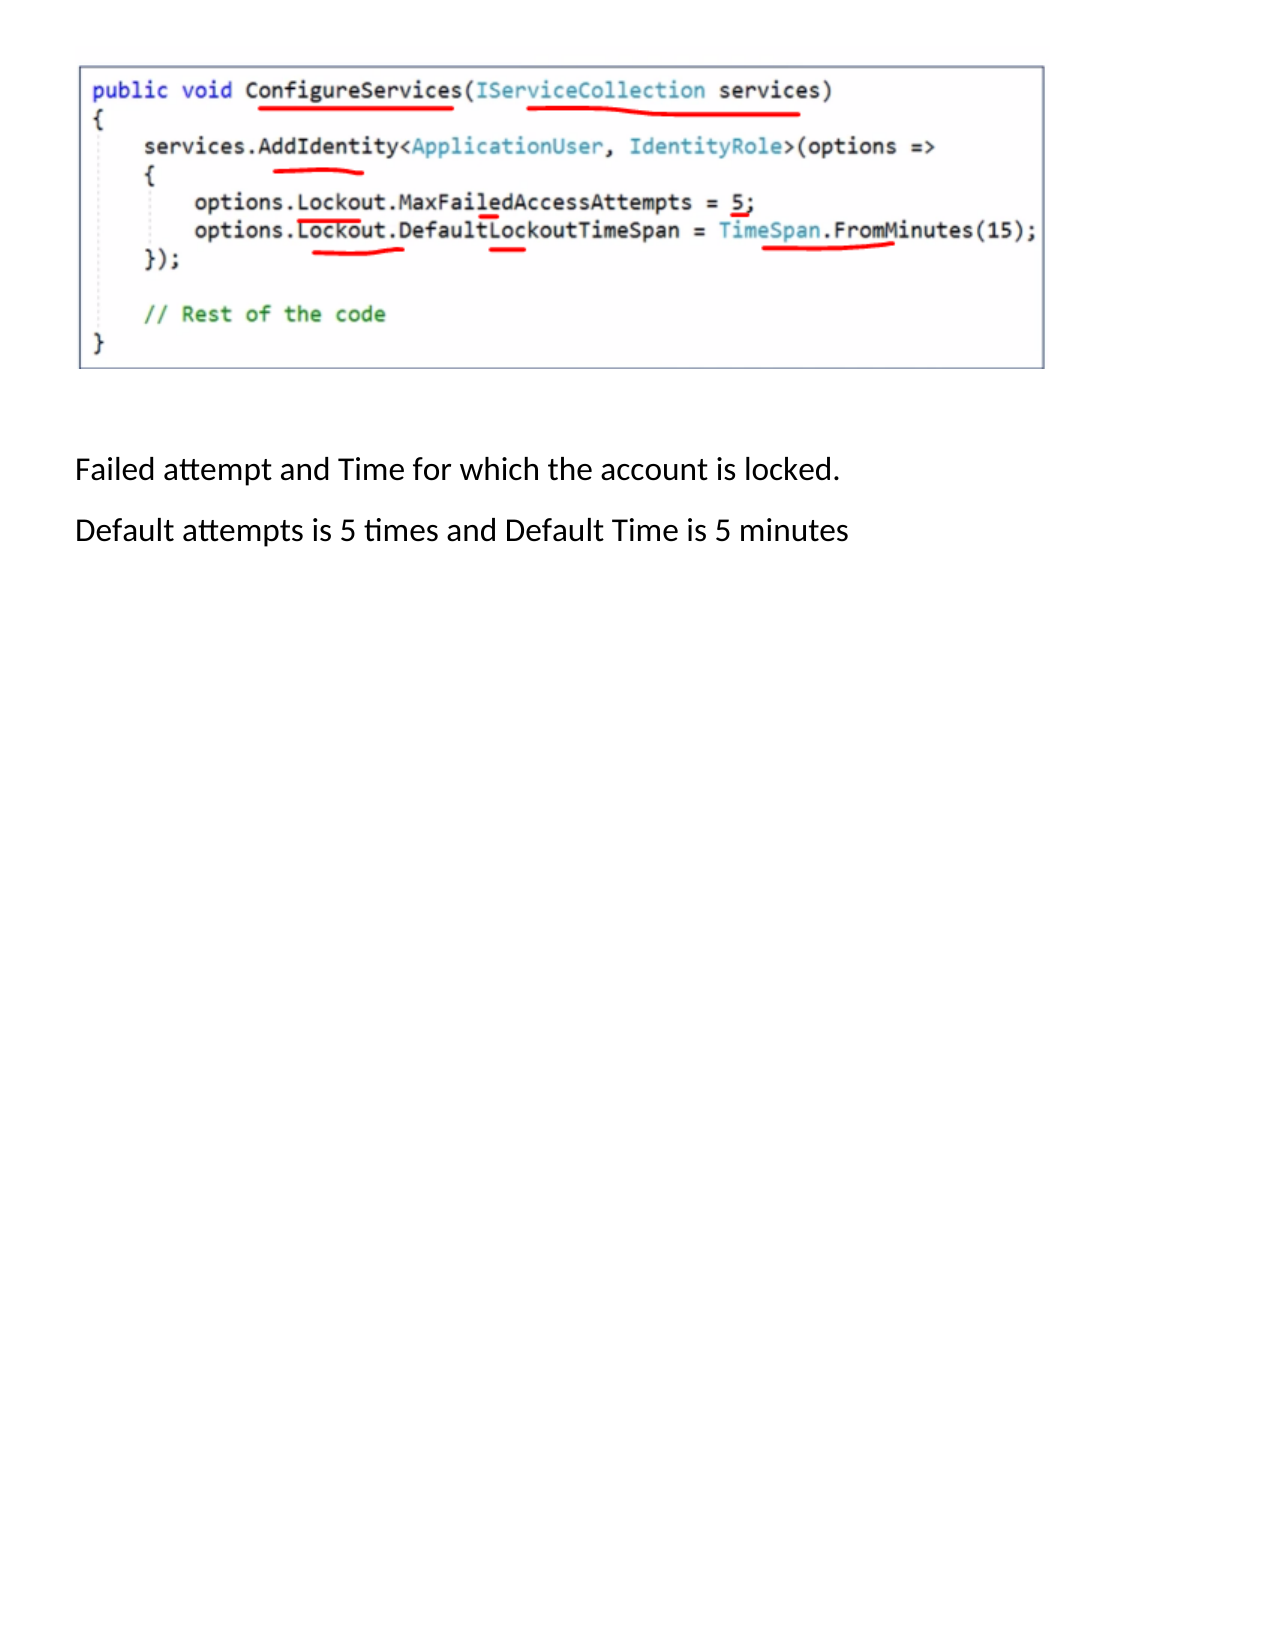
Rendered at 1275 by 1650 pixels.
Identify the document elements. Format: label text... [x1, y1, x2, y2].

text Failed attempt and Time for which the account is locked. [75, 448, 1209, 489]
picture [75, 46, 1050, 369]
text Default attempts is 5 times and Default Time is 5 minutes [75, 509, 1209, 550]
